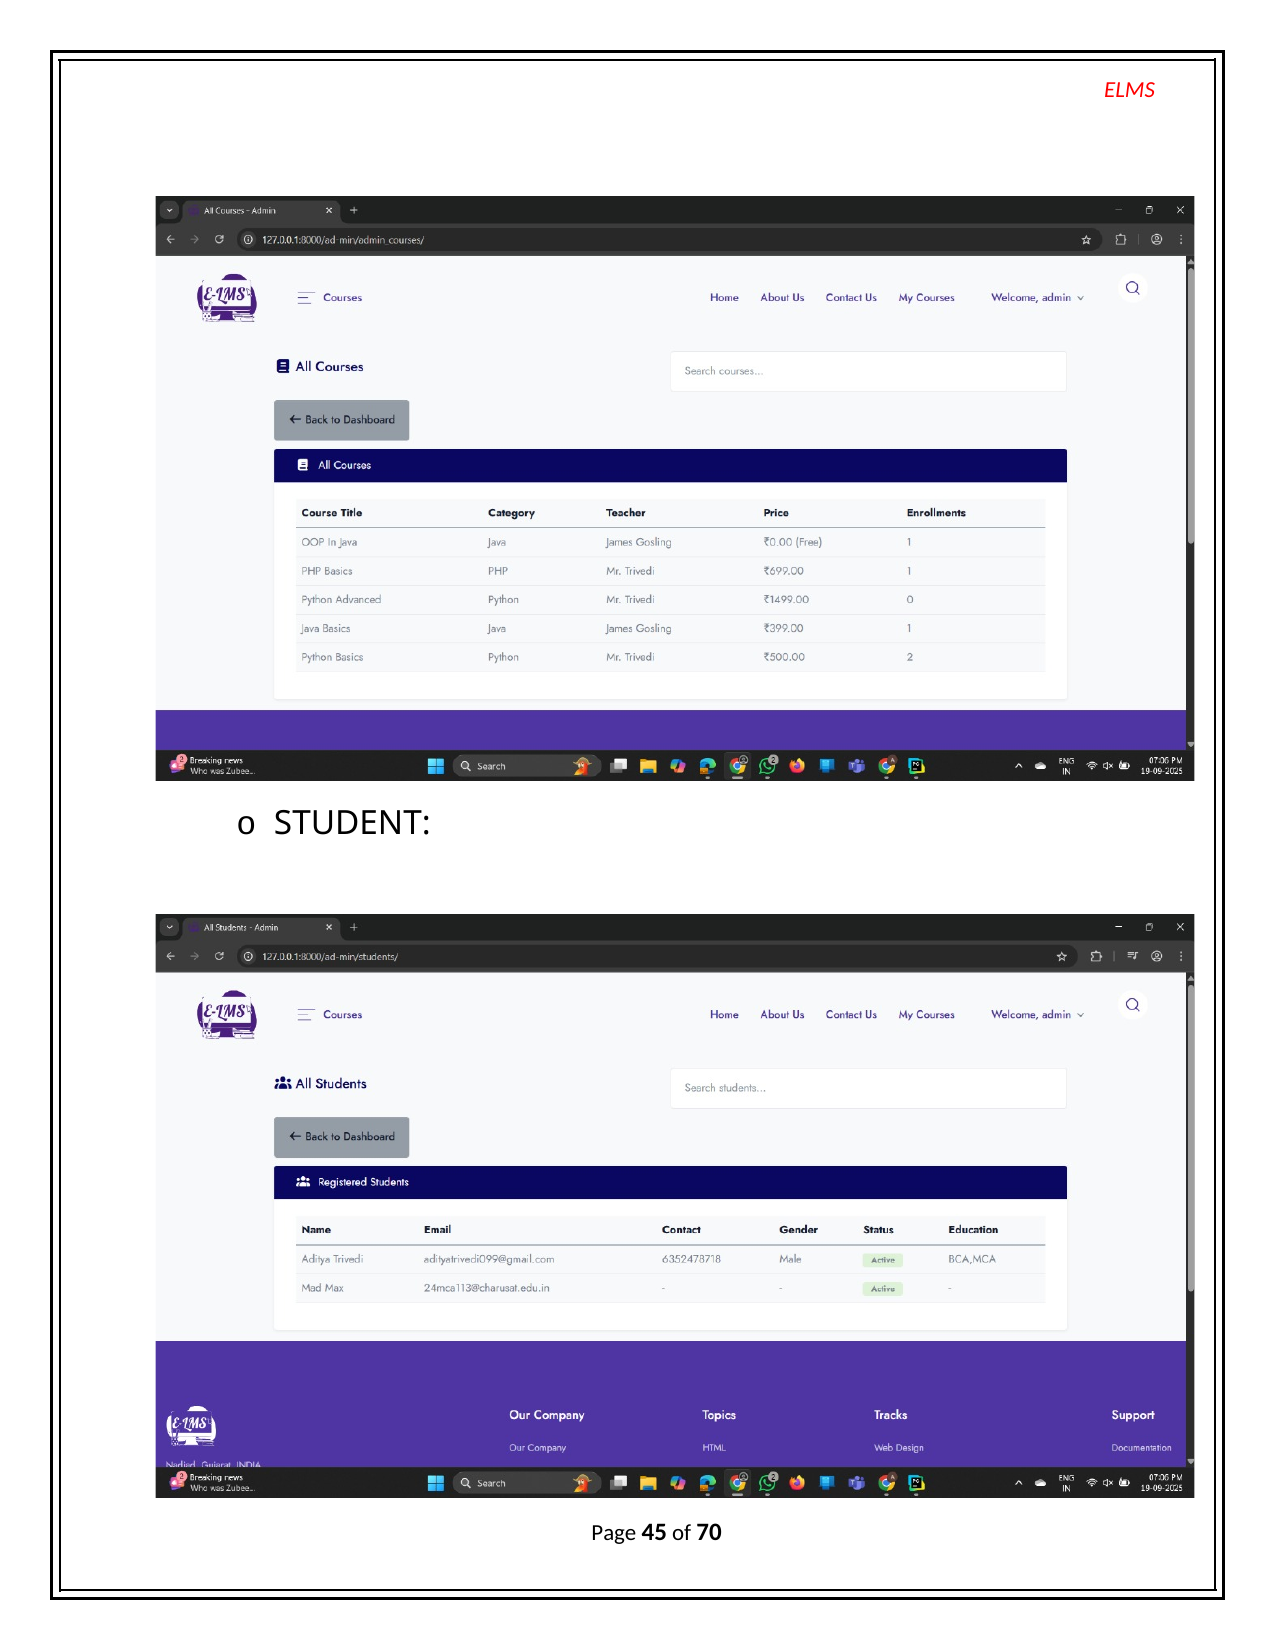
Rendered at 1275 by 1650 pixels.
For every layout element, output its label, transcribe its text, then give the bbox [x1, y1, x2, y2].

picture [155, 914, 1195, 1498]
picture [155, 196, 1195, 781]
list STUDENT: [236, 799, 1157, 845]
